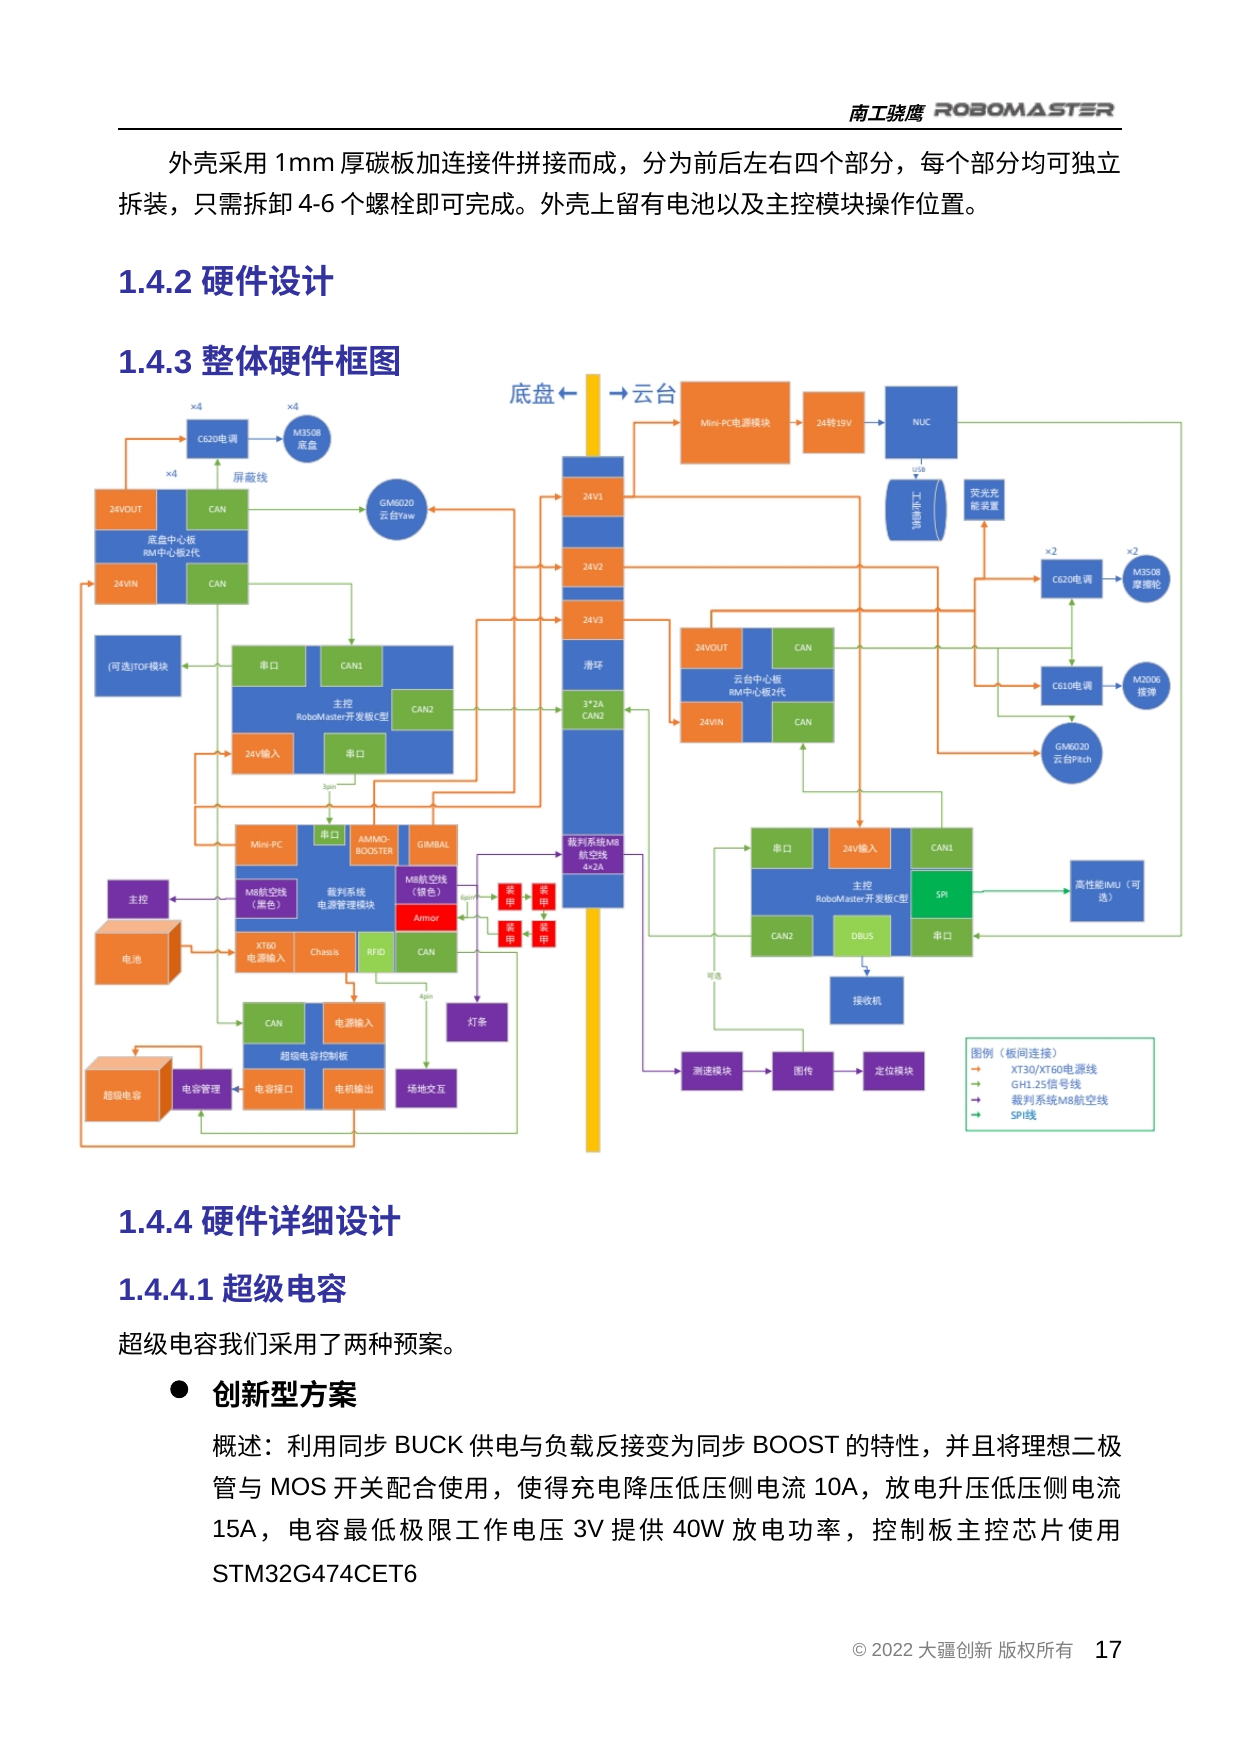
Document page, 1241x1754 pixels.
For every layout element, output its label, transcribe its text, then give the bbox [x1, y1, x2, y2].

subtitle 硬件详细设计 [118, 1195, 1122, 1243]
picture [931, 99, 1123, 121]
subtitle 超级电容 [118, 1264, 1122, 1309]
subtitle 硬件设计 [118, 255, 1122, 303]
text 超级电容我们采用了两种预案。 [118, 1320, 1122, 1362]
list 概述：利用同步 BUCK供电与负载反接变为同步 BOOST的特性，并且将理想二极管与MOS开关配合使用，使得充电降压低压侧电流10A，放电升压低压侧电流15A，电容最低极限工作电压3V提供40W放电功率，控制板主控芯片使用STM32G474CET6 [212, 1424, 1122, 1591]
subtitle 整体硬件框图 [118, 334, 1122, 383]
picture [56, 357, 1205, 1178]
list 创新型方案 [168, 1372, 1122, 1414]
text 外壳采用1mm厚碳板加连接件拼接而成，分为前后左右四个部分，每个部分均可独立拆装，只需拆卸4-6个螺栓即可完成。外壳上留有电池以及主控模块操作位置。 [118, 140, 1122, 224]
